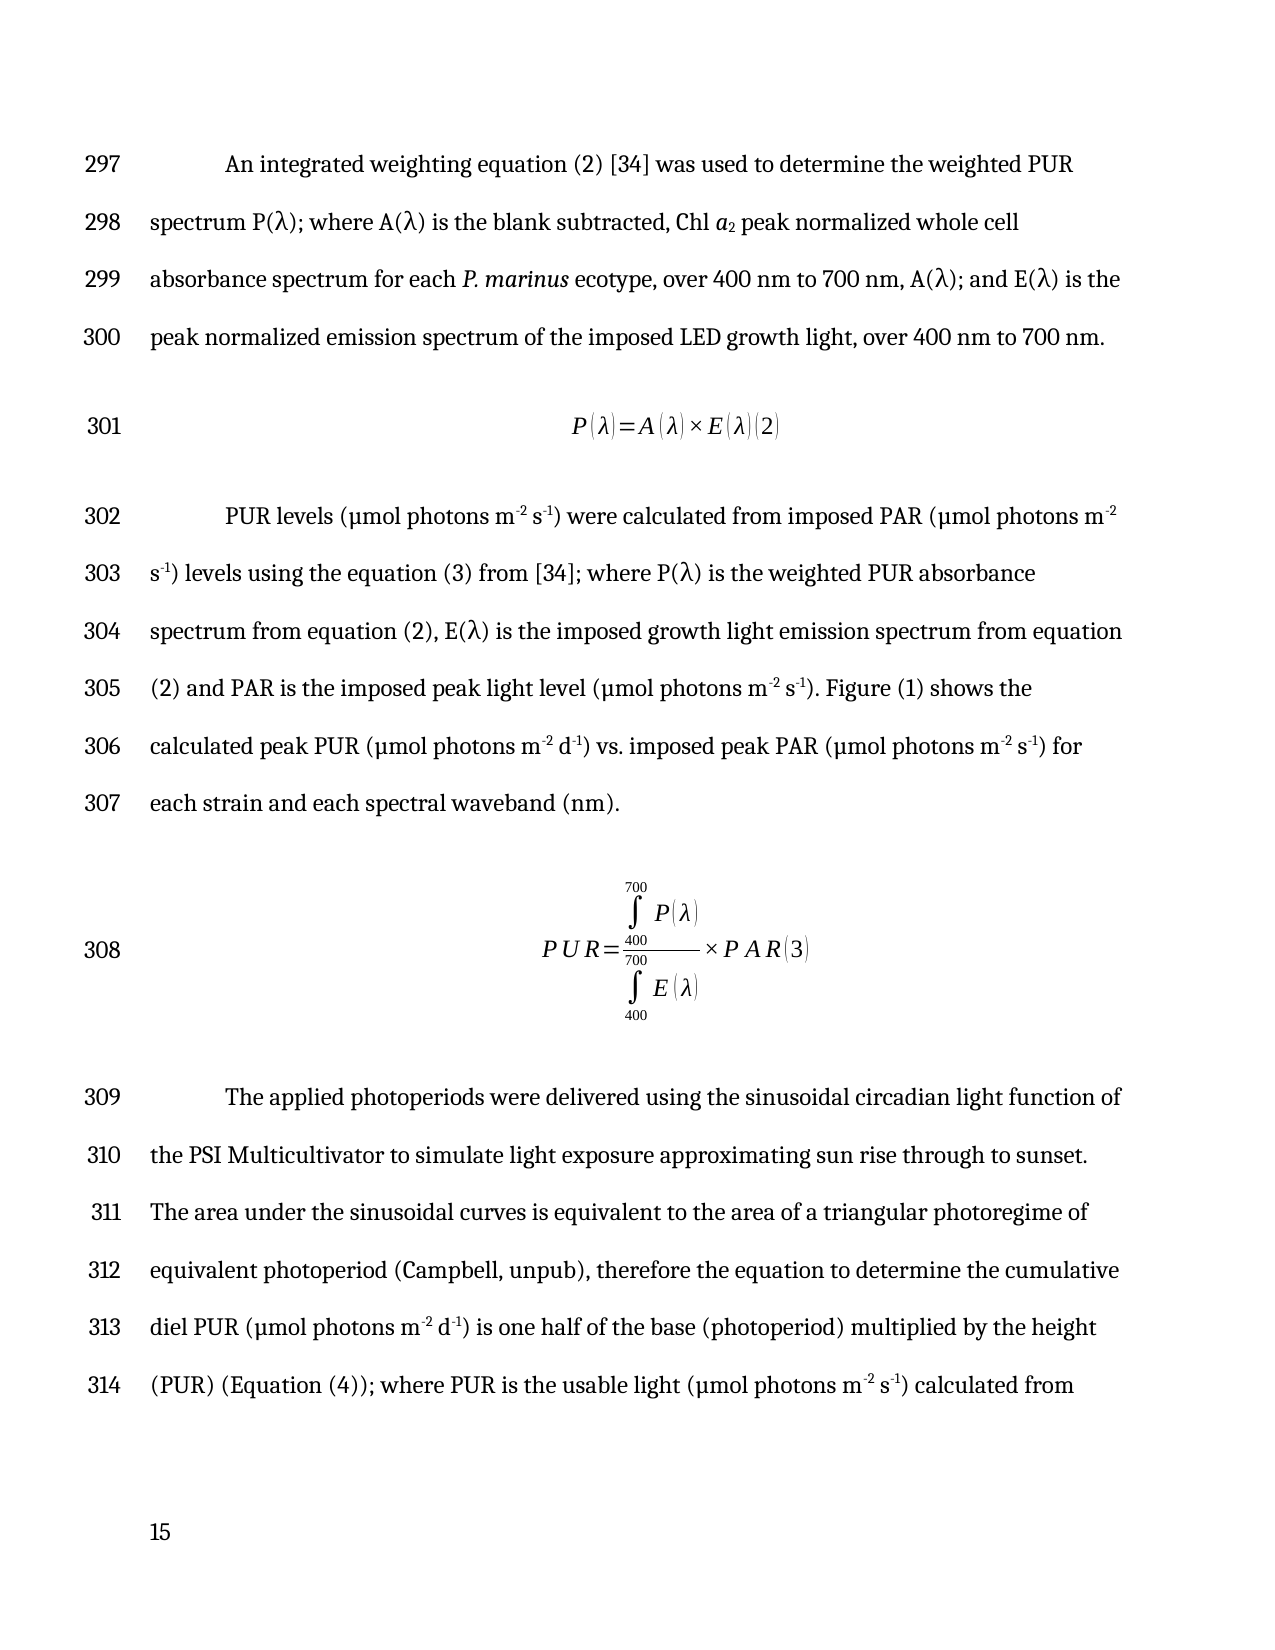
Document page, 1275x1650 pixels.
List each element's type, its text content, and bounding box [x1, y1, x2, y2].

text An integrated weighting equation (2) [34] was used to determine the weighted PUR spectrum P(λ); where A(λ) is the blank subtracted, Chl a2 peak normalized whole cell absorbance spectrum for each P. marinus ecotype, over 400 nm to 700 nm, A(λ); and E(λ) is the peak normalized emission spectrum of the imposed LED growth light, over 400 nm to 700 nm. [150, 150, 1125, 351]
text PUR levels (µmol photons m-2 s-1) were calculated from imposed PAR (µmol photons m-2 s-1) levels using the equation (3) from [34]; where P(λ) is the weighted PUR absorbance spectrum from equation (2), E(λ) is the imposed growth light emission spectrum from equation (2) and PAR is the imposed peak light level (µmol photons m-2 s-1). Figure (1) shows the calculated peak PUR (µmol photons m-2 d-1) vs. imposed peak PAR (µmol photons m-2 s-1) for each strain and each spectral waveband (nm). [150, 502, 1125, 818]
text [150, 1083, 1125, 1399]
